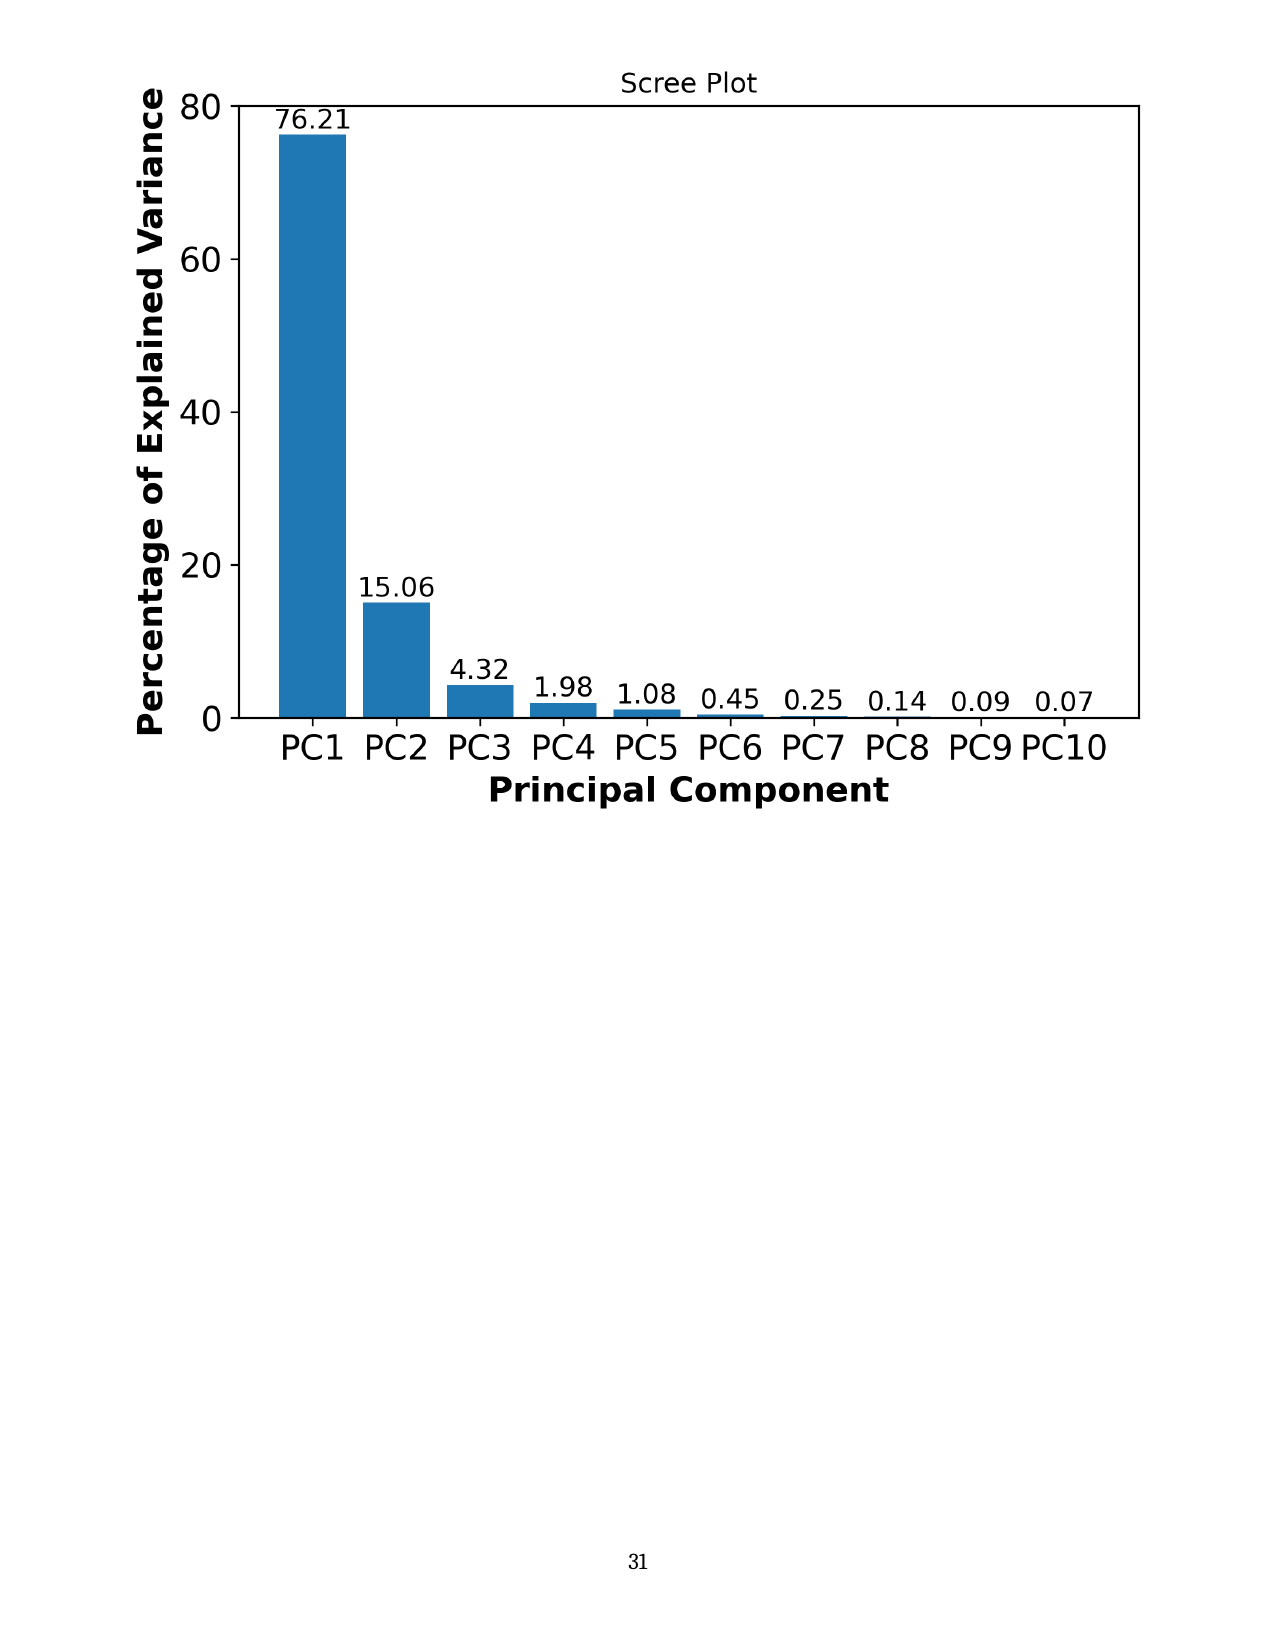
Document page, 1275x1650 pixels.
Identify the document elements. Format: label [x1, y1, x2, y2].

picture [112, 45, 1163, 833]
